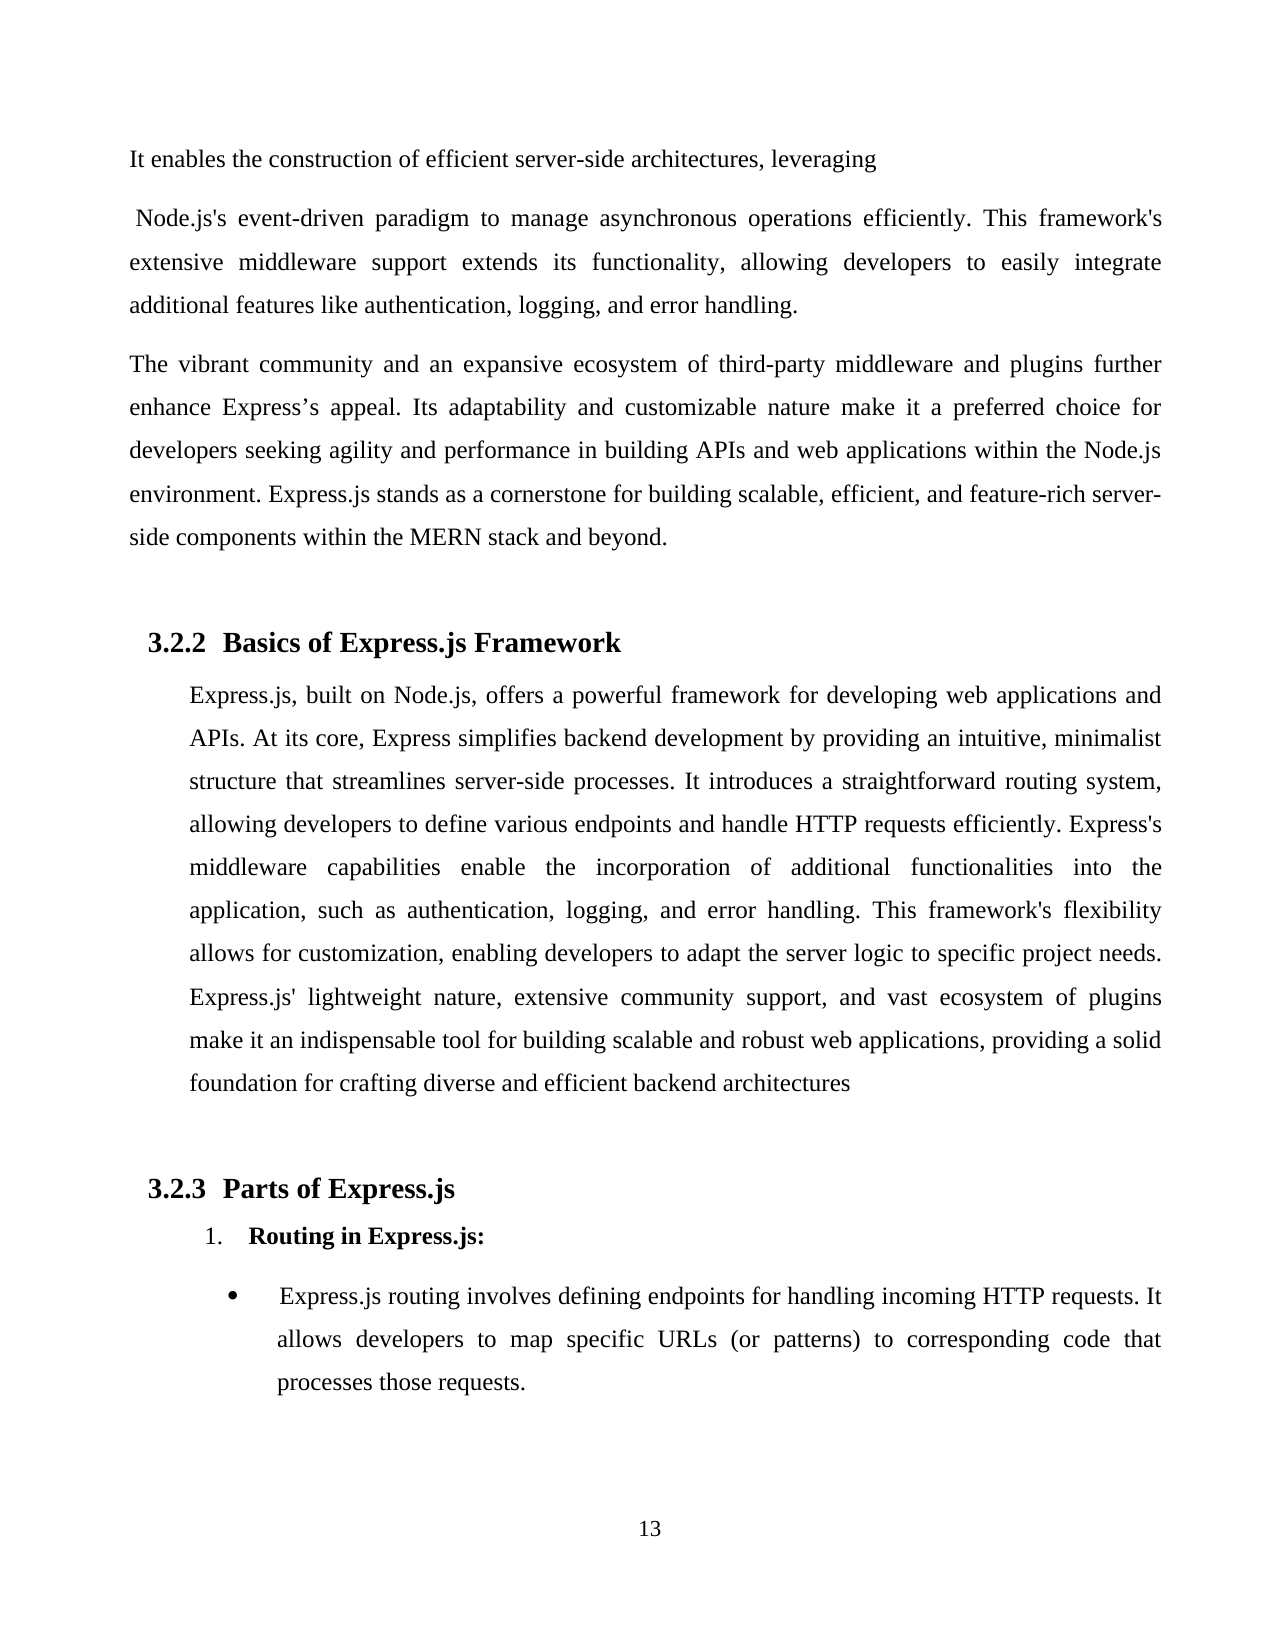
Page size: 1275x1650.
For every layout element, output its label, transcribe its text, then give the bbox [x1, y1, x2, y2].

subtitle Parts of Express.js [148, 1171, 1167, 1204]
list Express.js routing involves defining endpoints for handling incoming HTTP requests. It allows developers to map specific URLs (or patterns) to corresponding code that processes those requests. [228, 1281, 1163, 1396]
subtitle Basics of Express.js Framework [148, 625, 1167, 658]
text The vibrant community and an expansive ecosystem of third-party middleware and plugins further enhance Express’s appeal. Its adaptability and customizable nature make it a preferred choice for developers seeking agility and performance in building APIs and web applications within the Node.js environment. Express.js stands as a cornerstone for building scalable, efficient, and feature-rich server-side components within the MERN stack and beyond. [129, 349, 1163, 551]
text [129, 144, 1163, 172]
list Routing in Express.js: [204, 1221, 1163, 1249]
text Express.js, built on Node.js, offers a powerful framework for developing web applications and APIs. At its core, Express simplifies backend development by providing an intuitive, minimalist structure that streamlines server-side processes. It introduces a straightforward routing system, allowing developers to define various endpoints and handle HTTP requests efficiently. Express's middleware capabilities enable the incorporation of additional functionalities into the application, such as authentication, logging, and error handling. This framework's flexibility allows for customization, enabling developers to adapt the server logic to specific project needs. Express.js' lightweight nature, extensive community support, and vast ecosystem of plugins make it an indispensable tool for building scalable and robust web applications, providing a solid foundation for crafting diverse and efficient backend architectures [189, 680, 1163, 1097]
text Node.js's event-driven paradigm to manage asynchronous operations efficiently. This framework's extensive middleware support extends its functionality, allowing developers to easily integrate additional features like authentication, logging, and error handling. [129, 203, 1163, 318]
